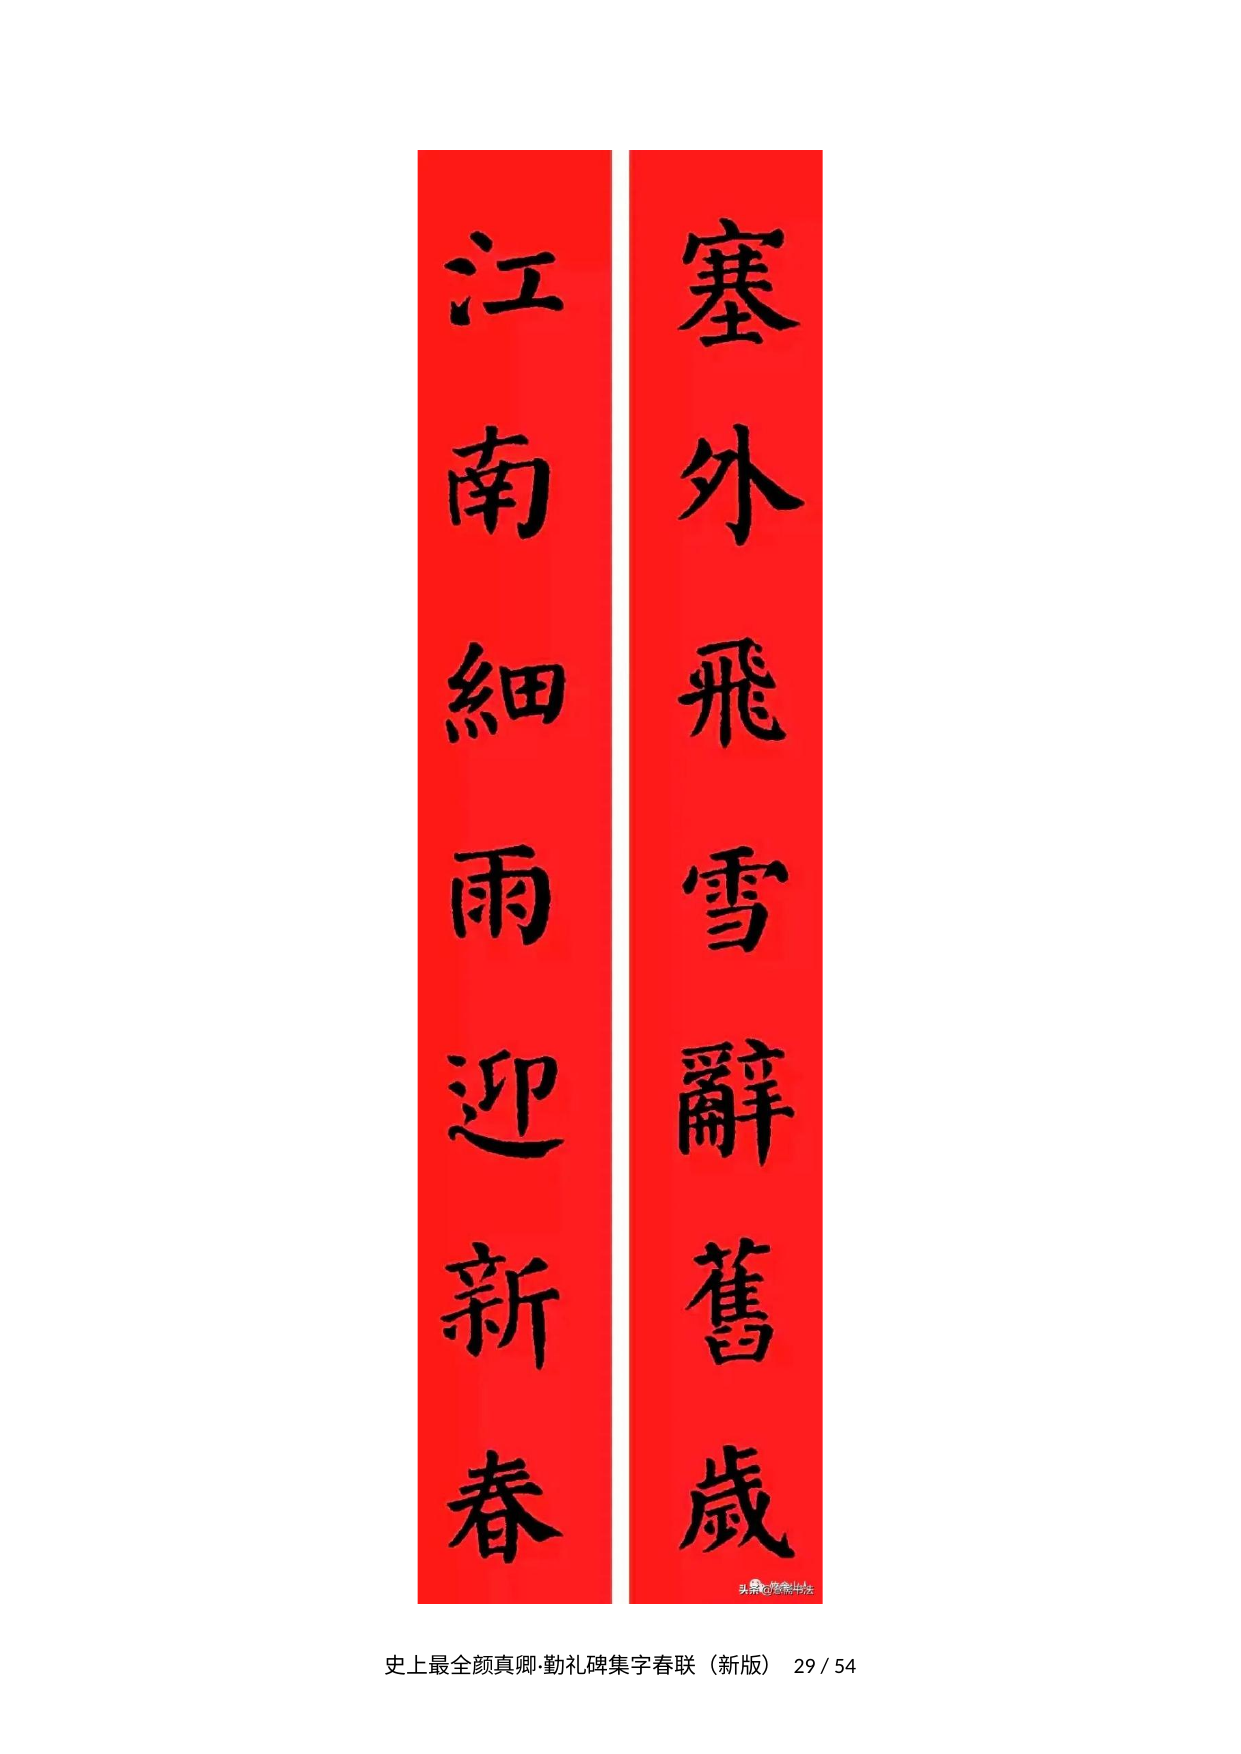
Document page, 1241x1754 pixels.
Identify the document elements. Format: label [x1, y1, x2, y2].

picture [417, 150, 823, 1604]
